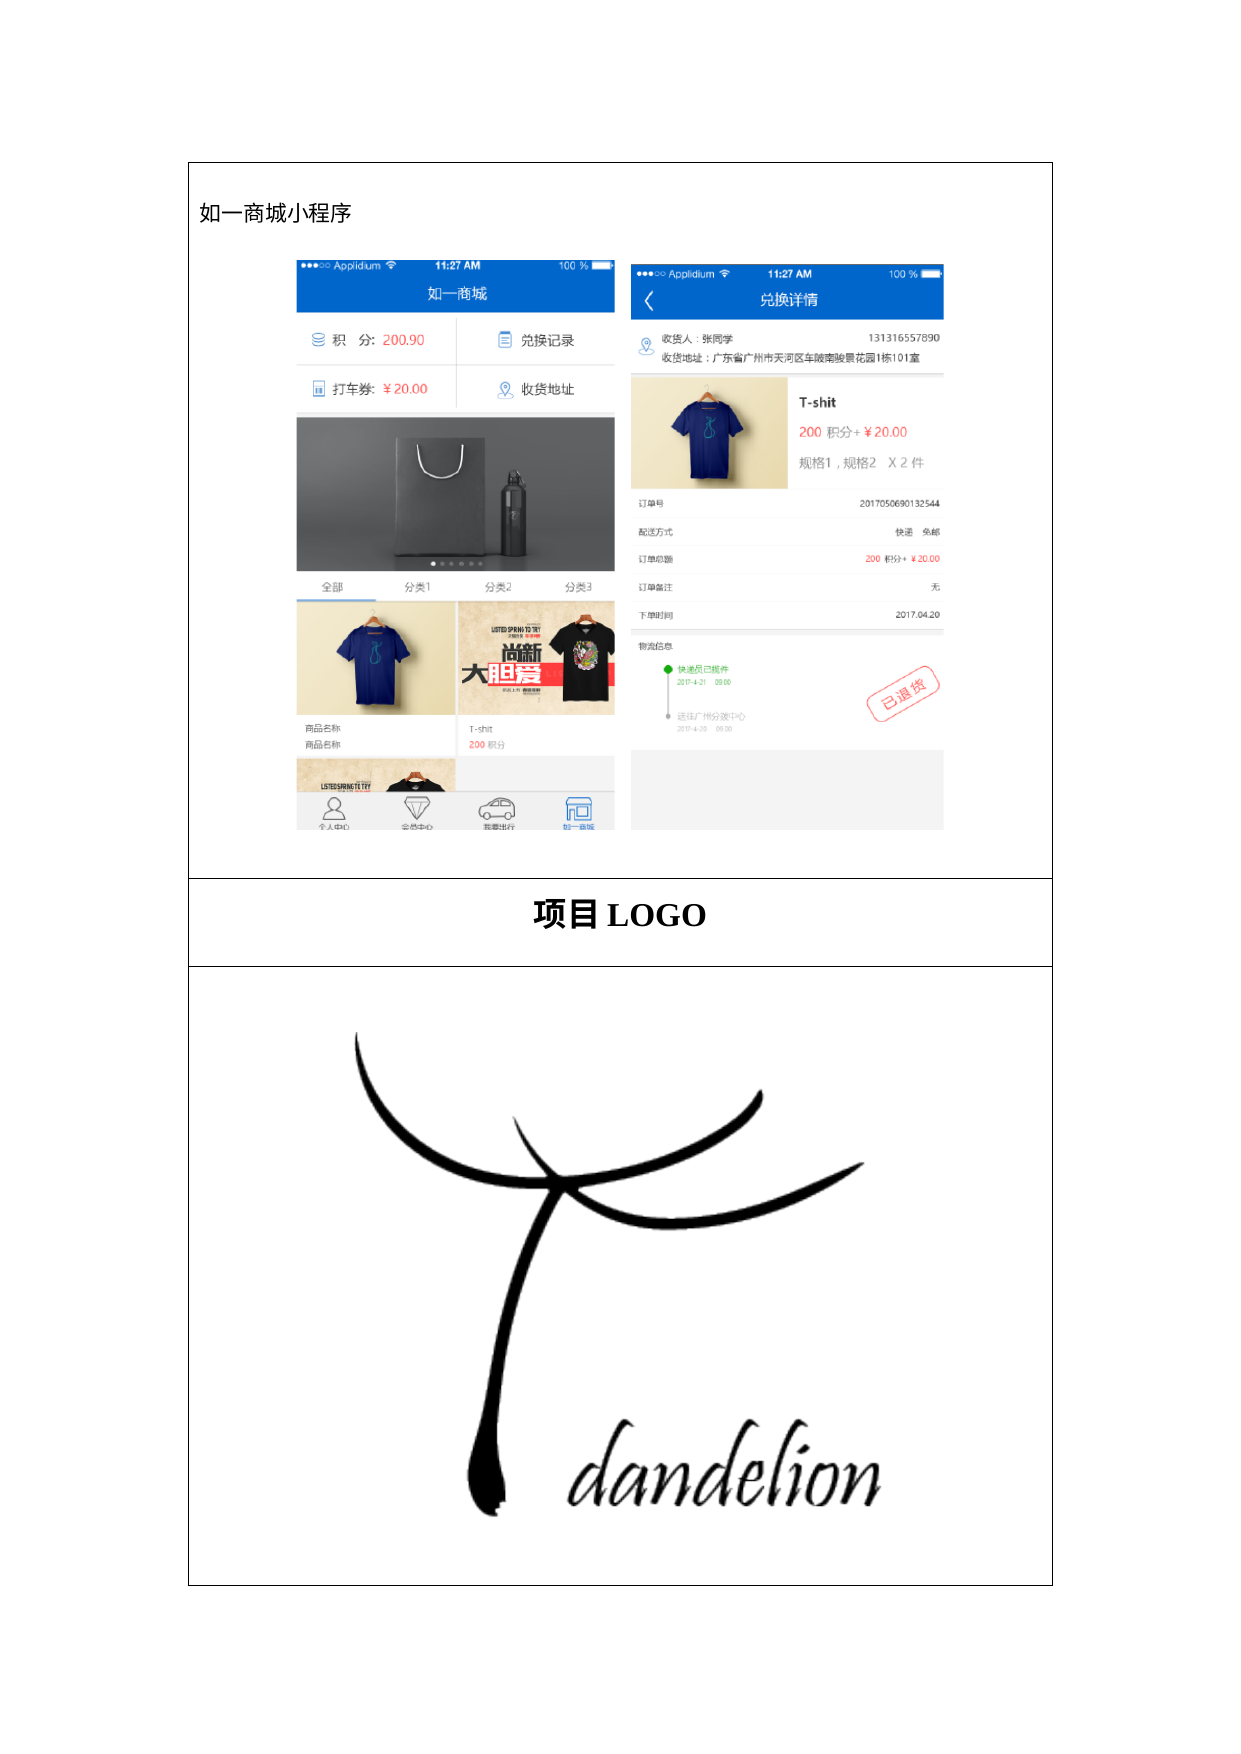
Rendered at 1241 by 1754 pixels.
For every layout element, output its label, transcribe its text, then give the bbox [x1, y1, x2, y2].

picture [296, 260, 615, 830]
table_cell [189, 163, 1052, 878]
table_cell 项目LOGO [189, 879, 1052, 966]
picture [631, 264, 944, 830]
table_cell [189, 967, 1052, 1584]
picture [354, 1032, 886, 1553]
